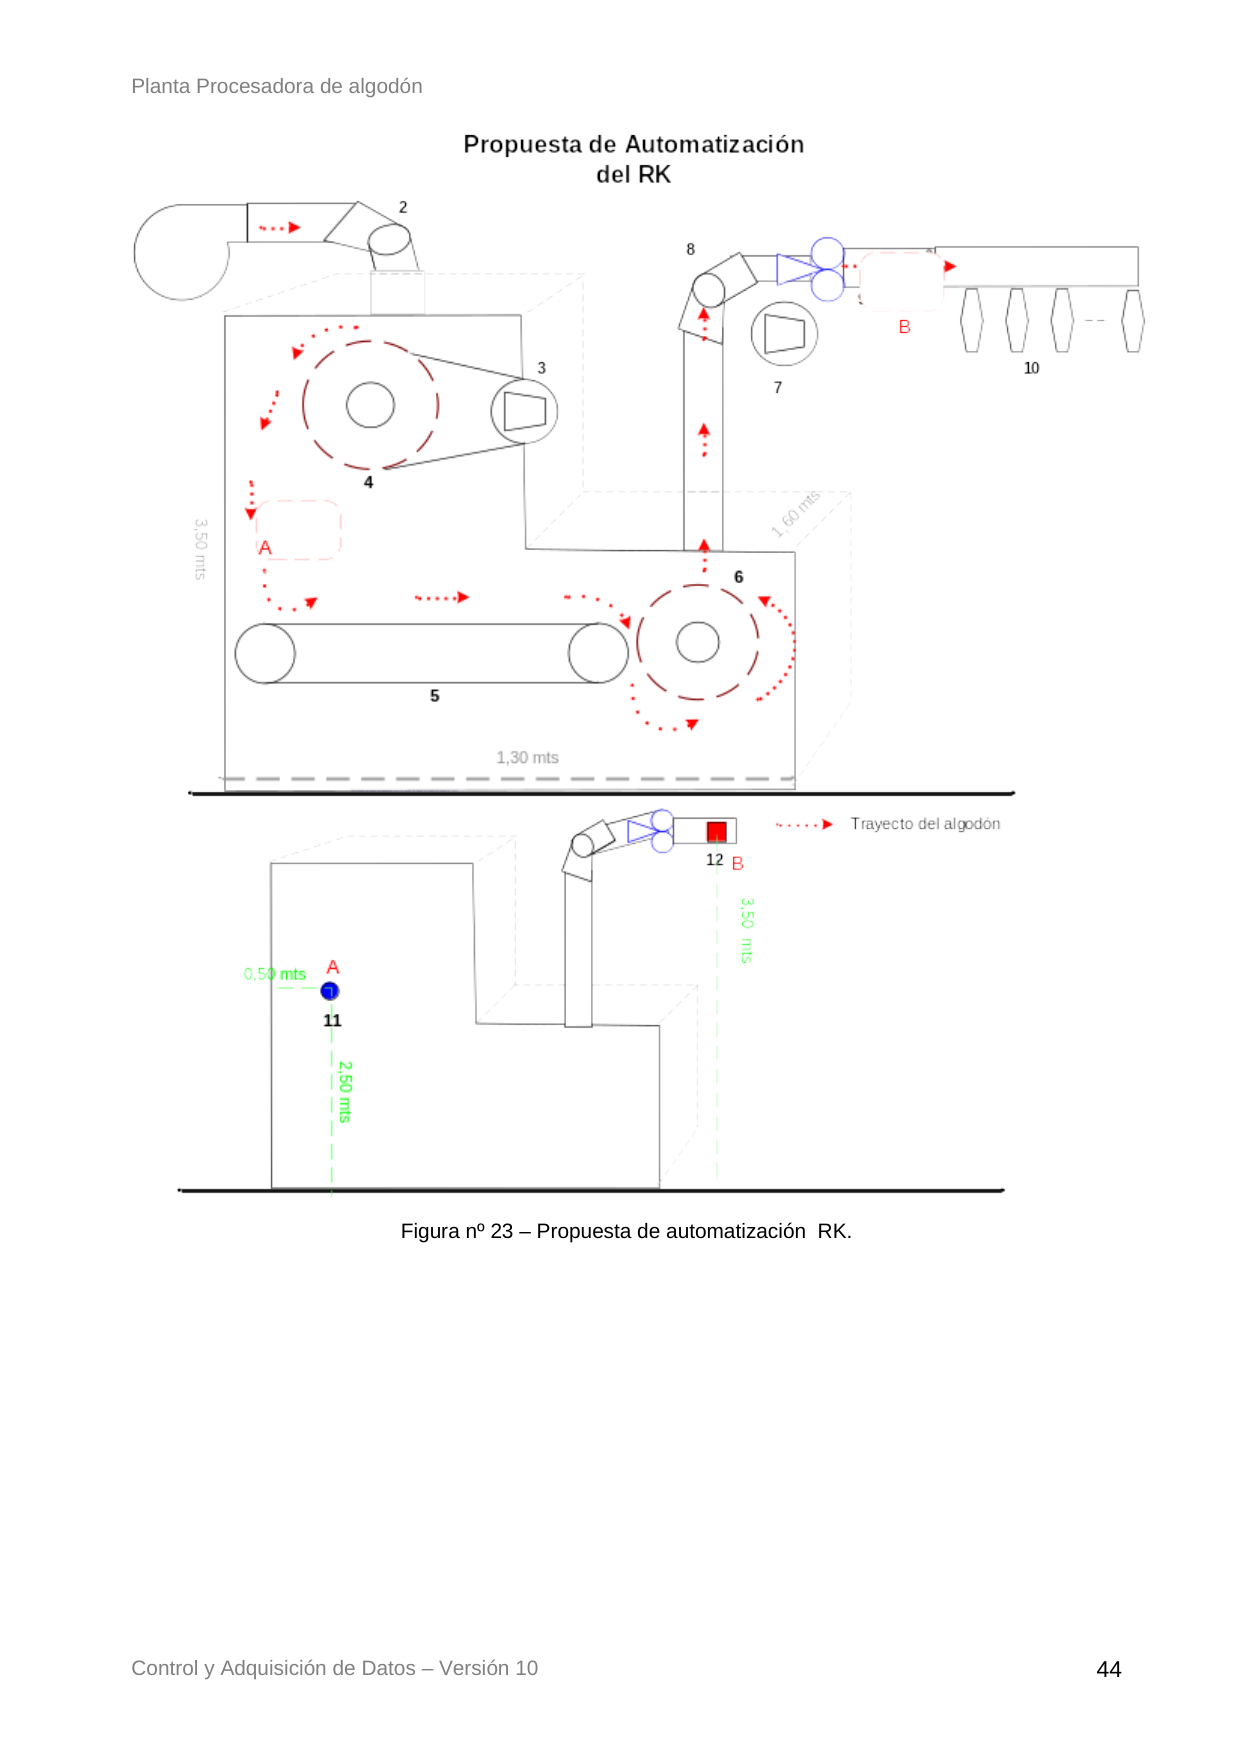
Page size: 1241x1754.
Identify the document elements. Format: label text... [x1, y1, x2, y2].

text Figura nº 23 – Propuesta de automatización RK. [131, 1219, 1122, 1243]
